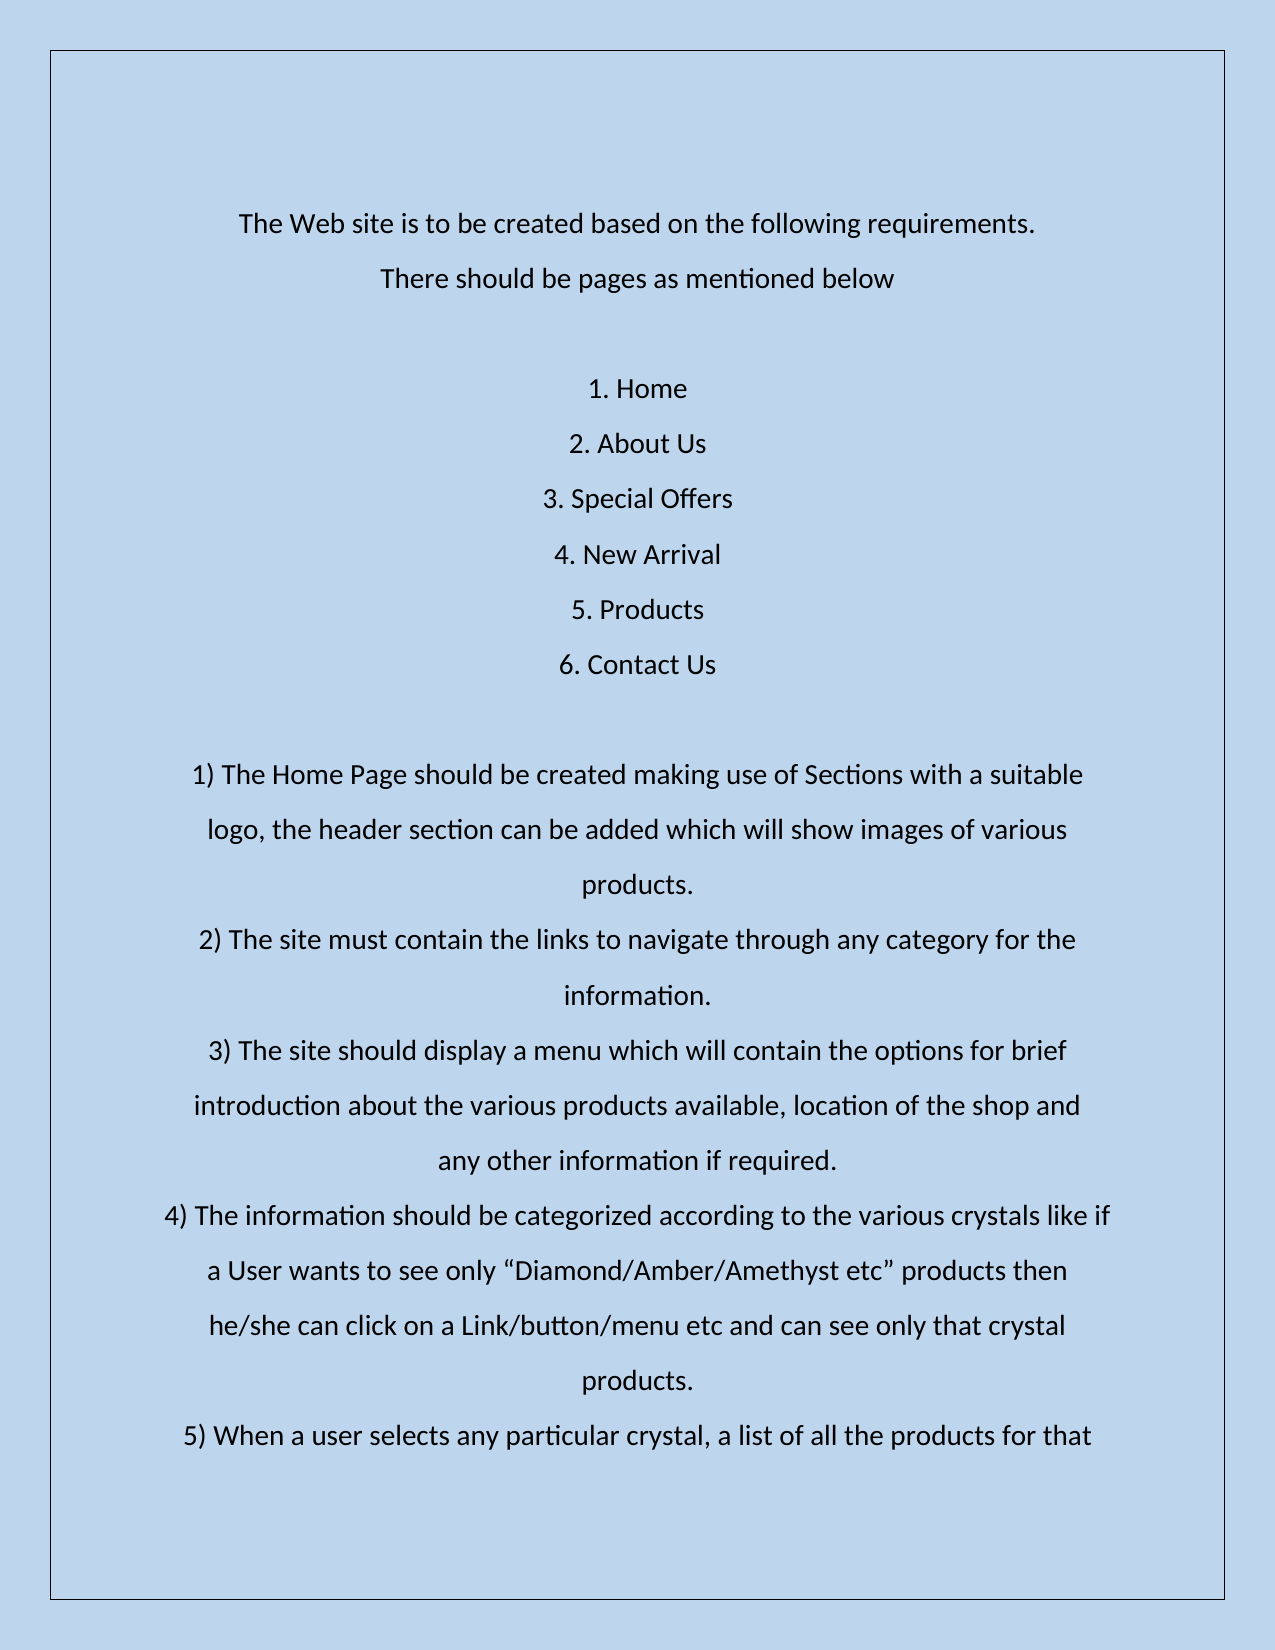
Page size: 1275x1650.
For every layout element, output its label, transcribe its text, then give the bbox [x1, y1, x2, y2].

text 5) When a user selects any particular crystal, a list of all the products for that [150, 1417, 1125, 1453]
text 2) The site must contain the links to navigate through any category for the [150, 921, 1125, 957]
text 4) The information should be categorized according to the various crystals like if [150, 1197, 1125, 1233]
text 2. About Us [150, 426, 1125, 461]
text There should be pages as mentioned below [150, 260, 1125, 296]
text products. [150, 866, 1125, 902]
text 3. Special Offers [150, 481, 1125, 516]
text a User wants to see only “Diamond/Amber/Amethyst etc” products then [150, 1252, 1125, 1288]
text products. [150, 1362, 1125, 1398]
text 4. New Arrival [150, 536, 1125, 571]
text 6. Contact Us [150, 646, 1125, 682]
text 1) The Home Page should be created making use of Sections with a suitable [150, 756, 1125, 792]
text The Web site is to be created based on the following requirements. [150, 205, 1125, 241]
text introduction about the various products available, location of the shop and [150, 1087, 1125, 1122]
text 3) The site should display a menu which will contain the options for brief [150, 1032, 1125, 1067]
text he/she can click on a Link/button/menu etc and can see only that crystal [150, 1307, 1125, 1343]
text 1. Home [150, 370, 1125, 406]
text logo, the header section can be added which will show images of various [150, 811, 1125, 847]
text any other information if required. [150, 1142, 1125, 1177]
text 5. Products [150, 591, 1125, 626]
text information. [150, 977, 1125, 1012]
